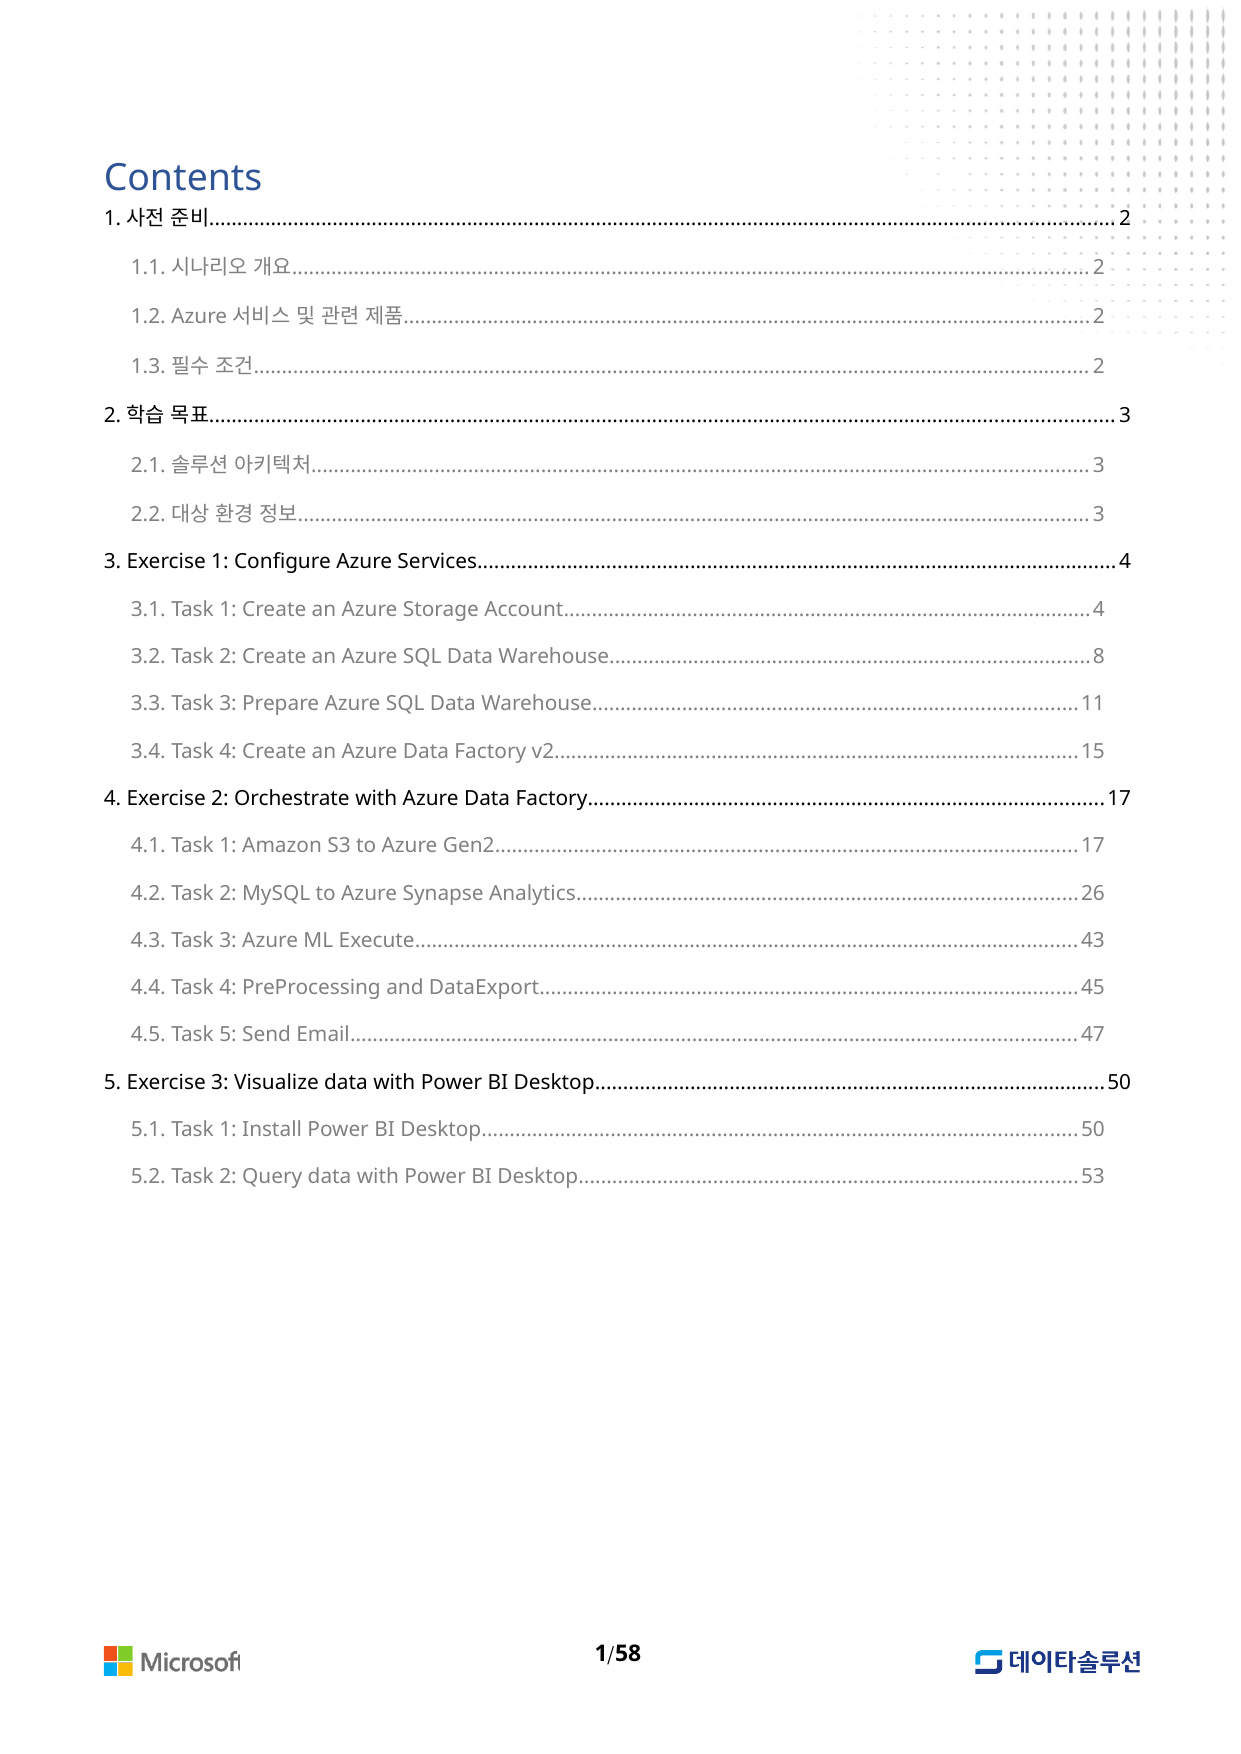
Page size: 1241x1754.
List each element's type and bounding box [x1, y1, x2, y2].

picture [102, 1646, 240, 1675]
picture [975, 1650, 1140, 1674]
picture [45, 7, 1234, 1545]
